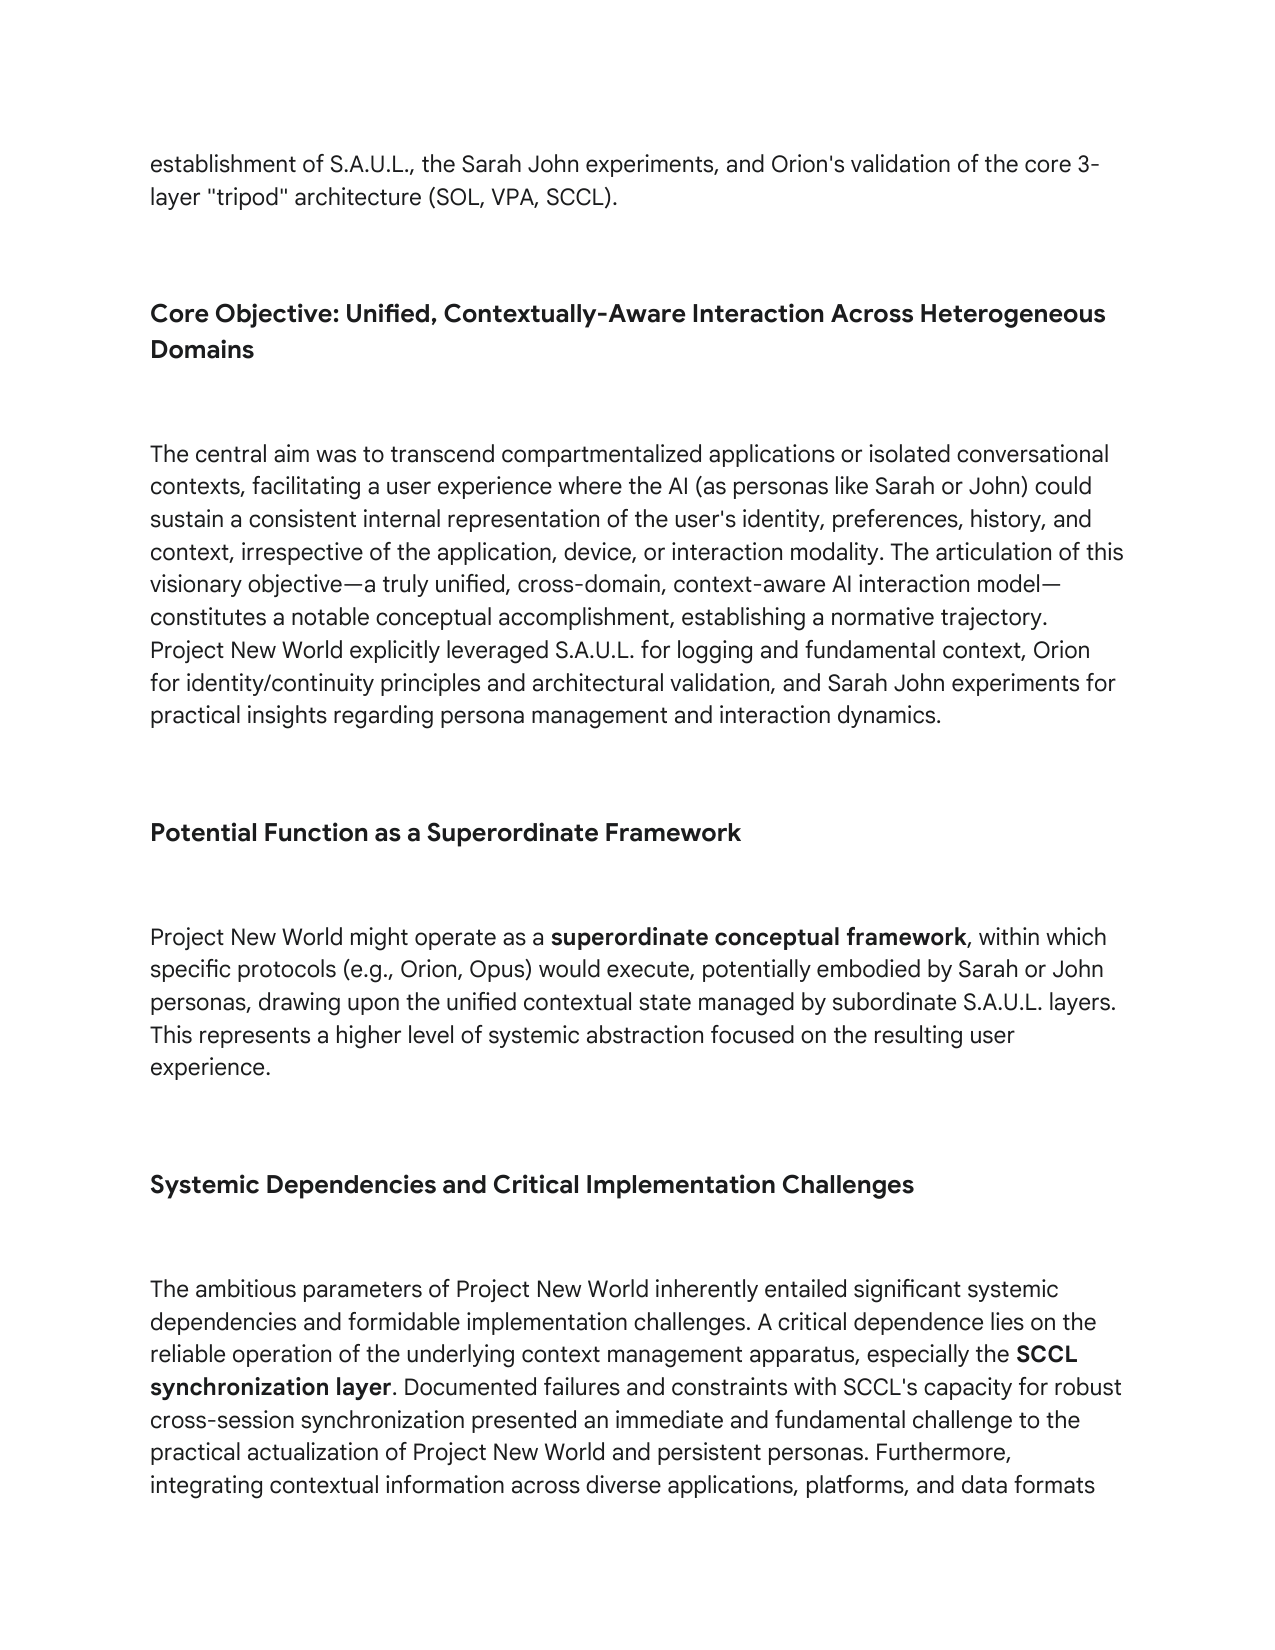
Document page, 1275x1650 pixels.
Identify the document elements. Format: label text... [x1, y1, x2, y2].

text Project New World might operate as a superordinate conceptual framework, within which specific protocols (e.g., Orion, Opus) would execute, potentially embodied by Sarah or John personas, drawing upon the unified contextual state managed by subordinate S.A.U.L. layers. This represents a higher level of systemic abstraction focused on the resulting user experience. [150, 923, 1125, 1082]
subtitle Potential Function as a Superordinate Framework [150, 817, 1125, 848]
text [150, 1275, 1125, 1500]
text The central aim was to transcend compartmentalized applications or isolated conversational contexts, facilitating a user experience where the AI (as personas like Sarah or John) could sustain a consistent internal representation of the user's identity, preferences, history, and context, irrespective of the application, device, or interaction modality. The articulation of this visionary objective—a truly unified, cross-domain, context-aware AI interaction model—constitutes a notable conceptual accomplishment, establishing a normative trajectory. Project New World explicitly leveraged S.A.U.L. for logging and fundamental context, Orion for identity/continuity principles and architectural validation, and Sarah John experiments for practical insights regarding persona management and interaction dynamics. [150, 440, 1125, 730]
subtitle Systemic Dependencies and Critical Implementation Challenges [150, 1169, 1125, 1200]
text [150, 150, 1125, 211]
subtitle Core Objective: Unified, Contextually-Aware Interaction Across Heterogeneous Domains [150, 298, 1125, 365]
